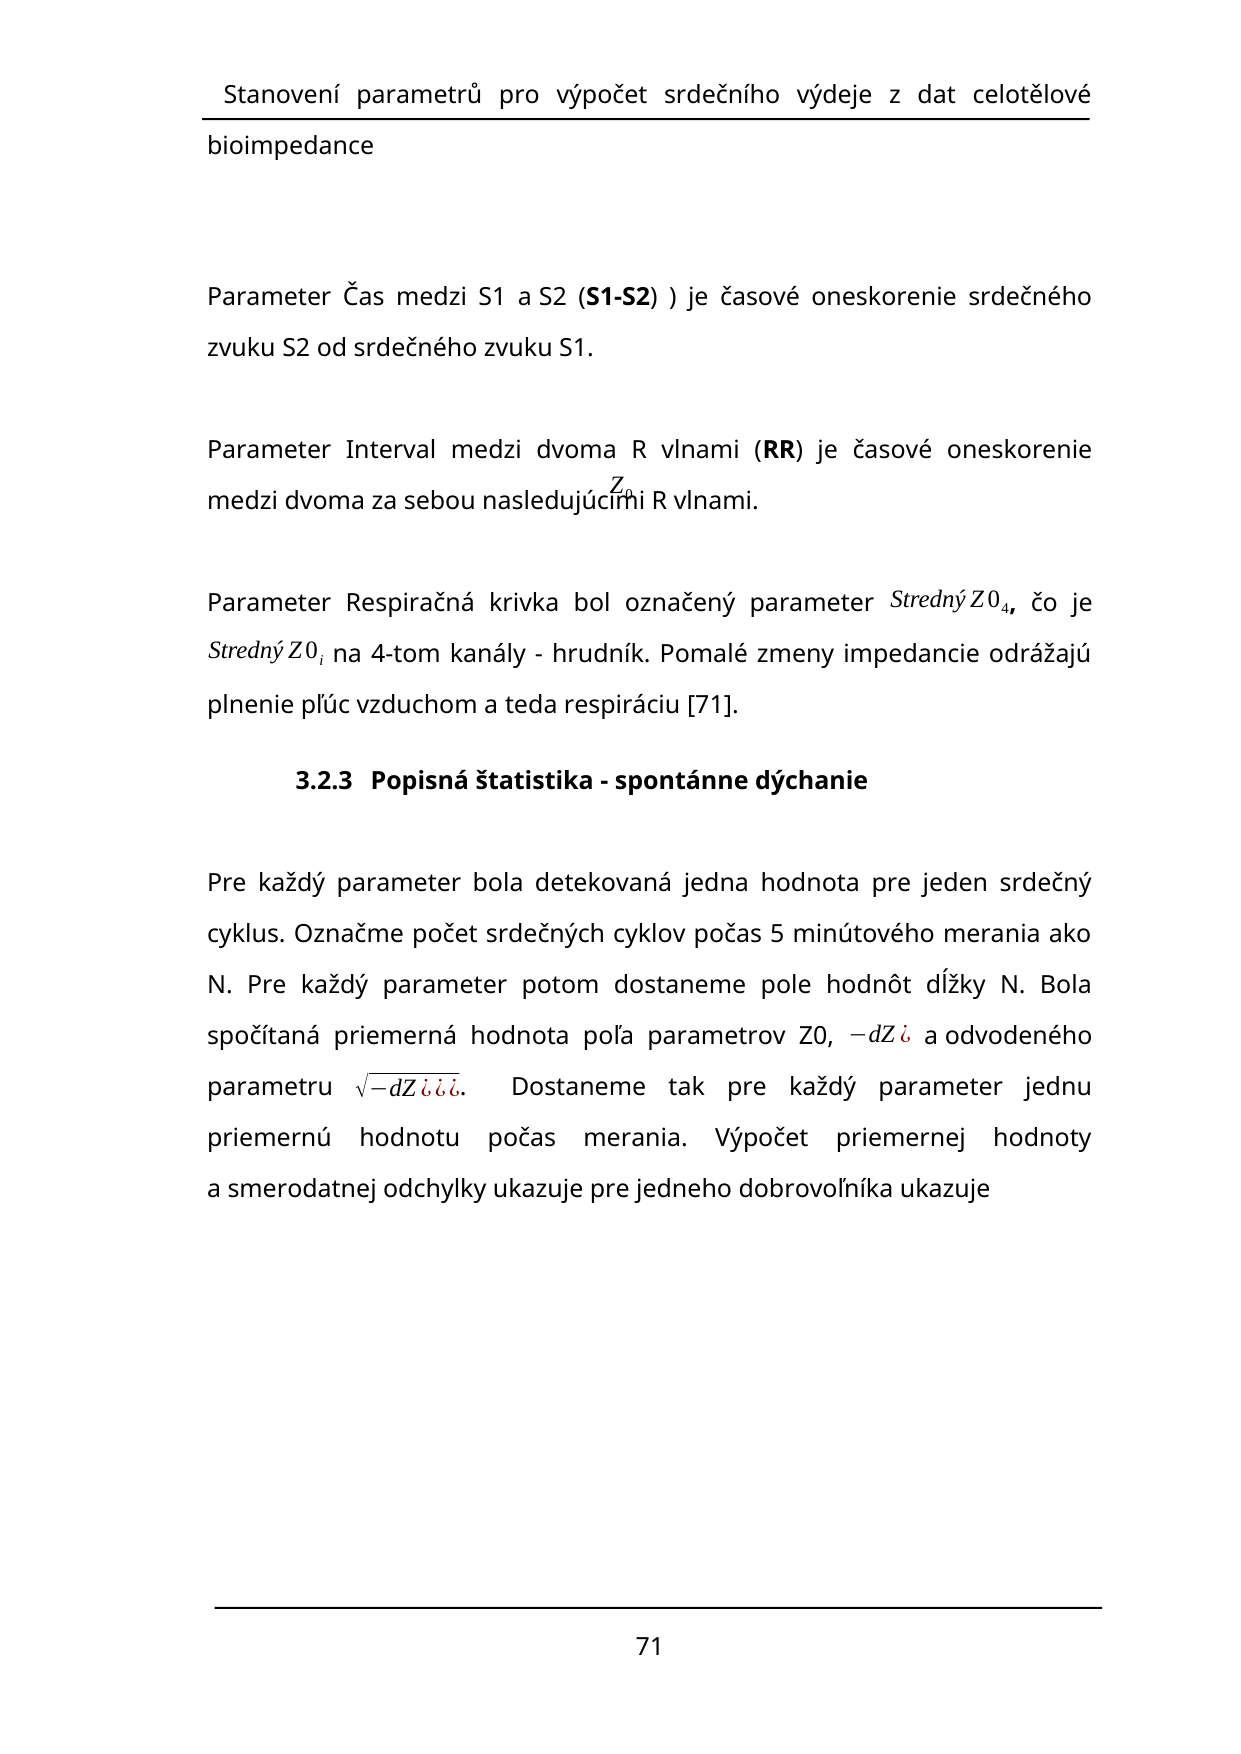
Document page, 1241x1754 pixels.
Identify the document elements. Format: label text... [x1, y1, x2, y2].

subtitle Popisná štatistika - spontánne dýchanie [295, 763, 1092, 797]
text Pre každý parameter bola detekovaná jedna hodnota pre jeden srdečný cyklus. Označme počet srdečných cyklov počas 5 minútového merania ako N. Pre každý parameter potom dostaneme pole hodnôt dĺžky N. Bola spočítaná priemerná hodnota poľa parametrov Z0, a odvodeného parametru . Dostaneme tak pre každý parameter jednu priemernú hodnotu počas merania. Výpočet priemernej hodnoty a smerodatnej odchylky ukazuje pre jedneho dobrovoľníka ukazuje [207, 865, 1092, 1205]
text Parameter Respiračná krivka bol označený parameter , čo je na 4-tom kanály - hrudník. Pomalé zmeny impedancie odrážajú plnenie pľúc vzduchom a teda respiráciu [71]. [207, 584, 1092, 721]
text Parameter Čas medzi S1 a S2 (S1-S2) ) je časové oneskorenie srdečného zvuku S2 od srdečného zvuku S1. [207, 278, 1092, 363]
text Parameter Interval medzi dvoma R vlnami (RR) je časové oneskorenie medzi dvoma za sebou nasledujúcimi R vlnami. [207, 431, 1092, 516]
